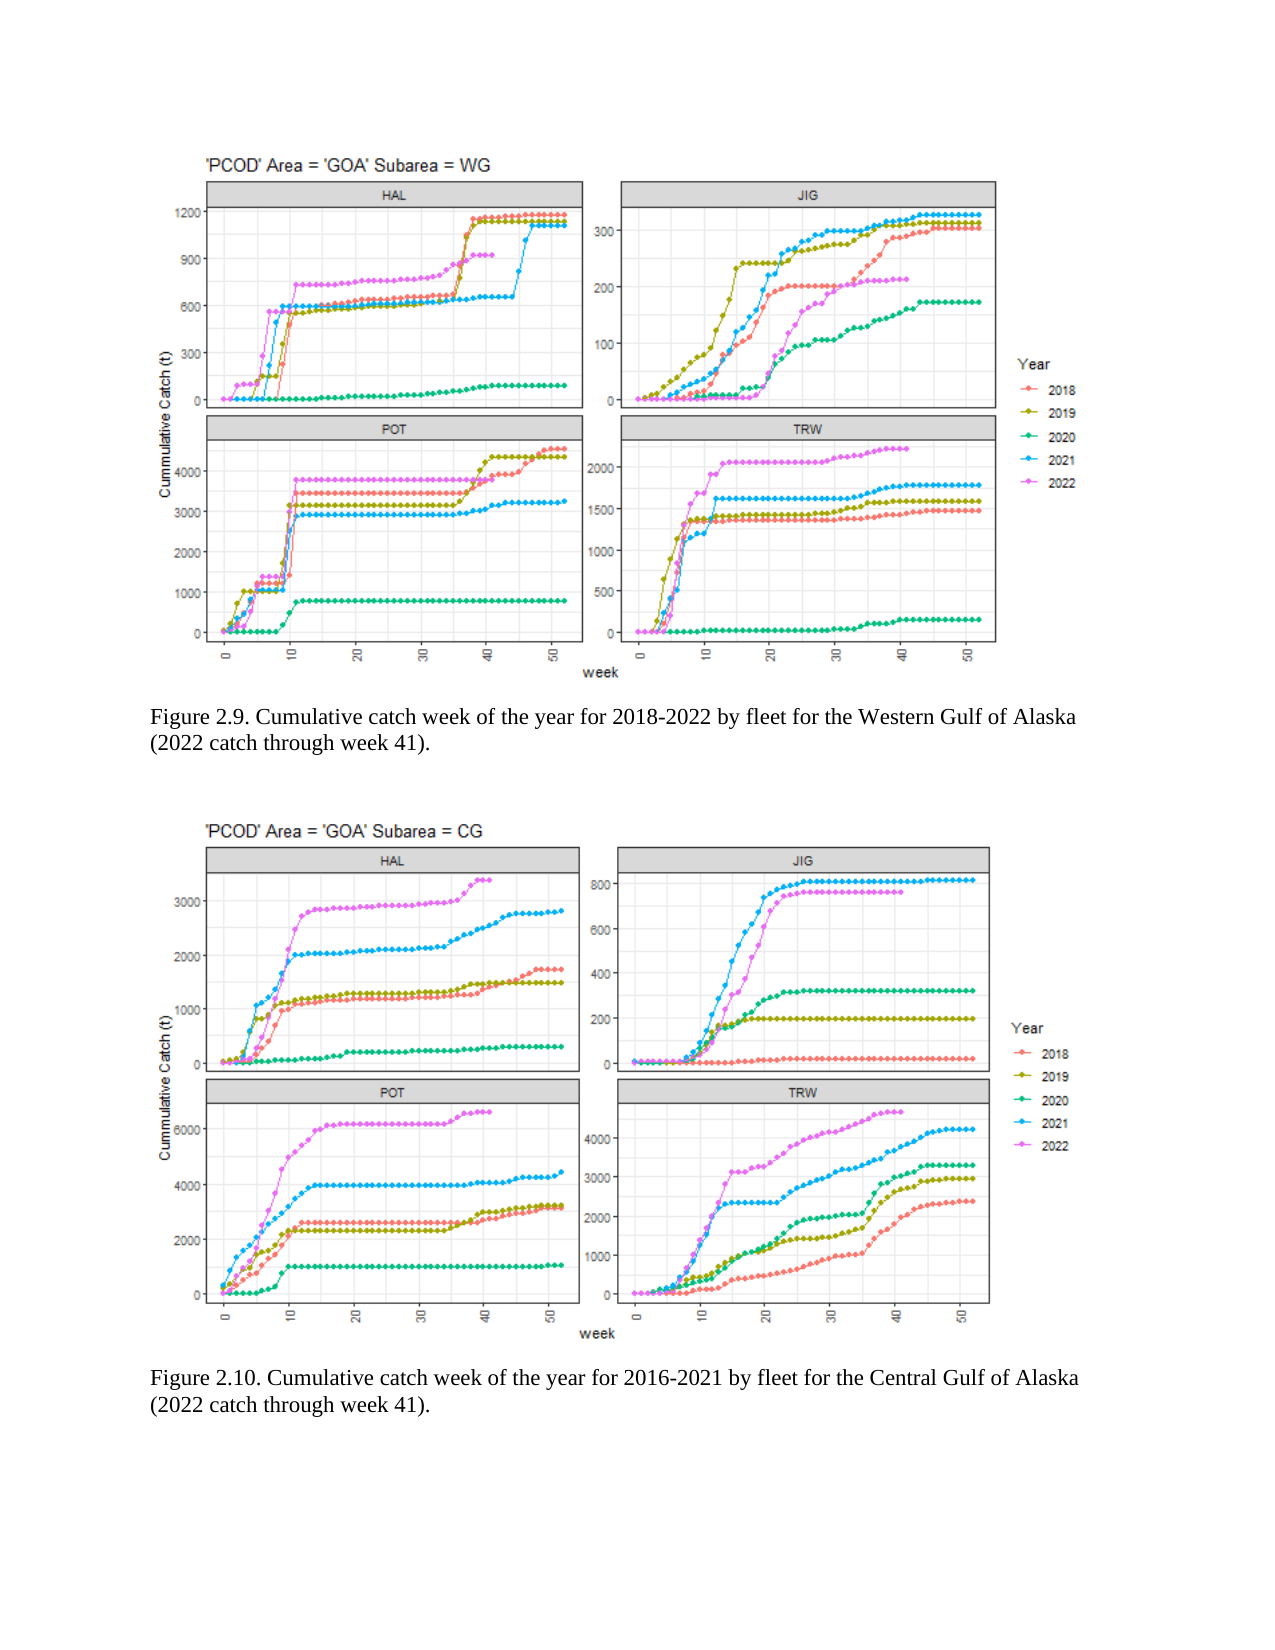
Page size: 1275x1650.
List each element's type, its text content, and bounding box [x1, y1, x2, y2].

picture [150, 150, 1089, 687]
text Figure 2.10. Cumulative catch week of the year for 2016-2021 by fleet for the Central Gulf of Alaska (2022 catch through week 41). [150, 1364, 1125, 1417]
text Figure 2.9. Cumulative catch week of the year for 2018-2022 by fleet for the Western Gulf of Alaska (2022 catch through week 41). [150, 703, 1125, 756]
picture [150, 815, 1082, 1348]
